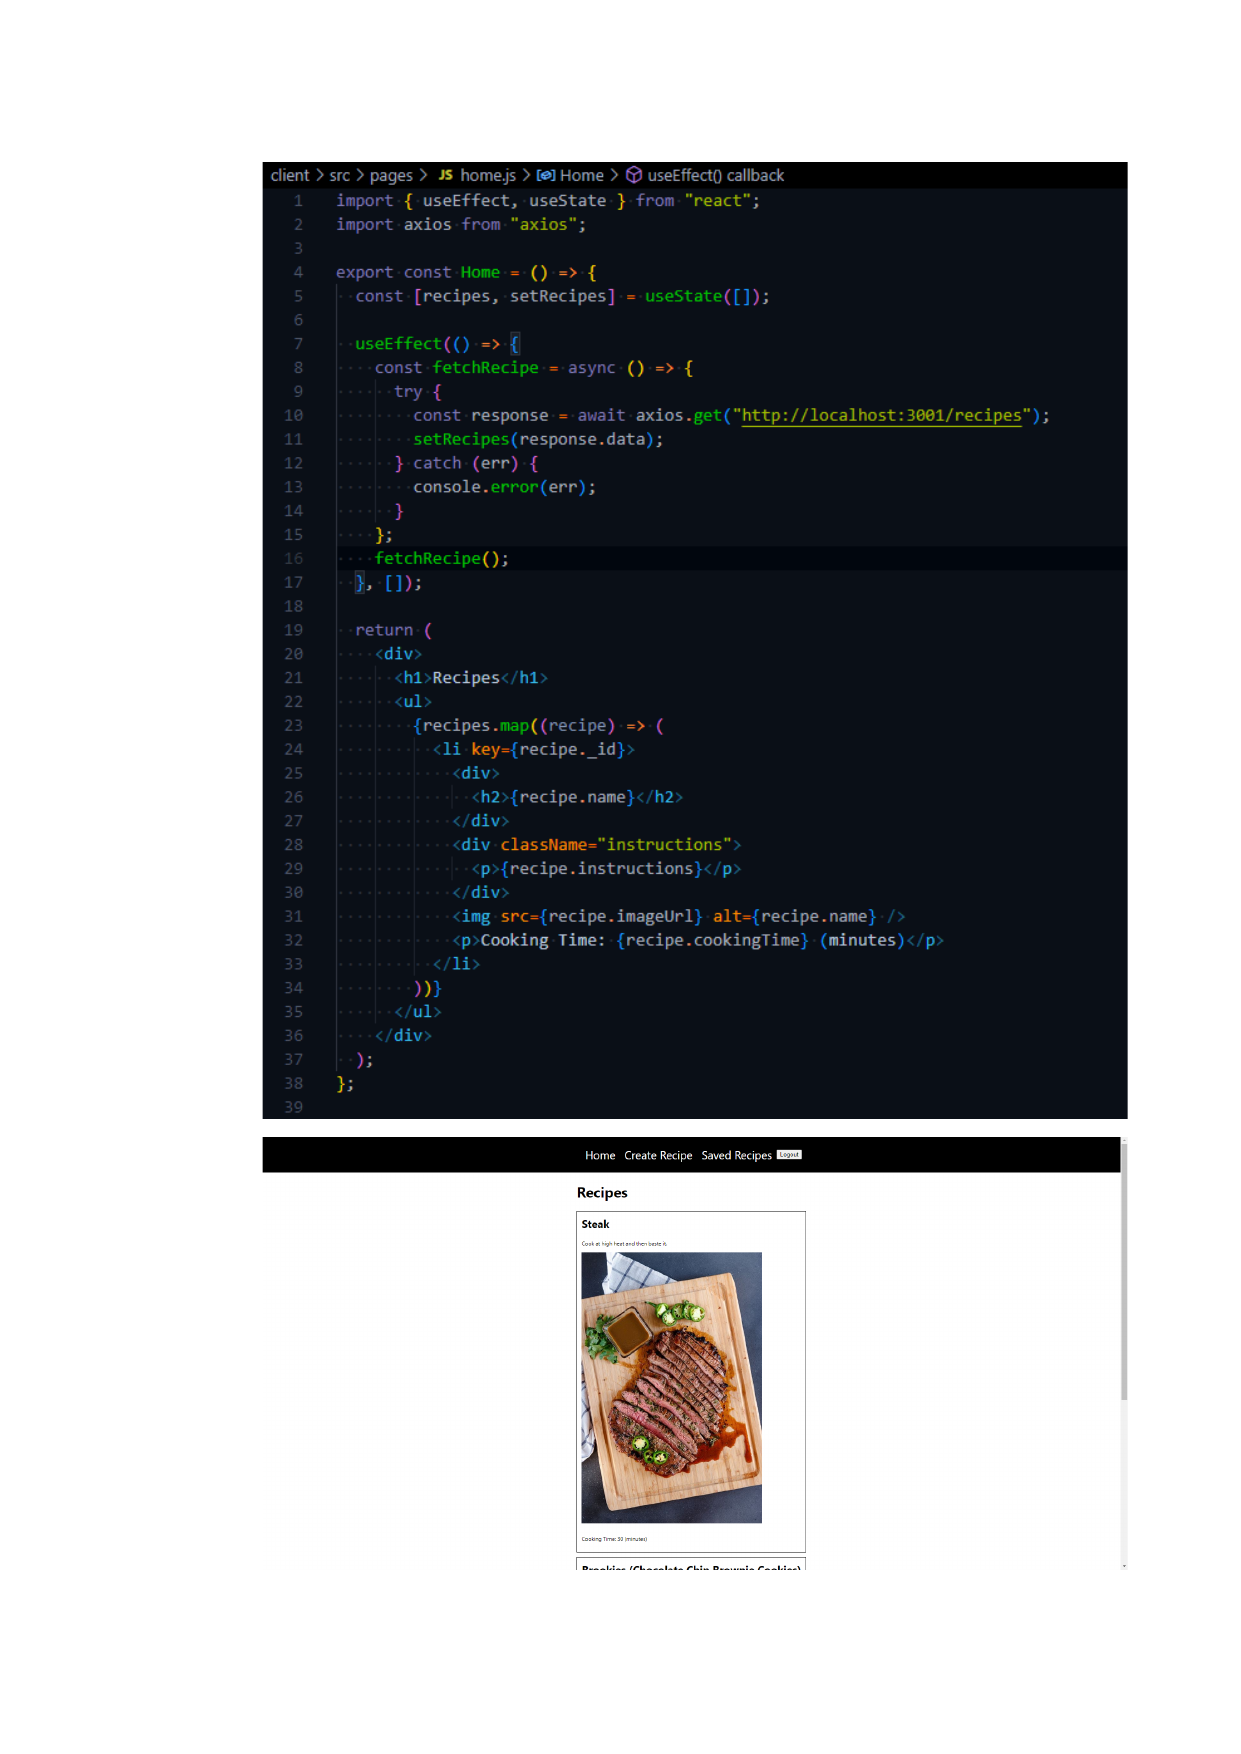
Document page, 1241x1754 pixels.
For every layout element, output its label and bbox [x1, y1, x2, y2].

picture [262, 162, 1128, 1119]
picture [262, 1137, 1128, 1570]
